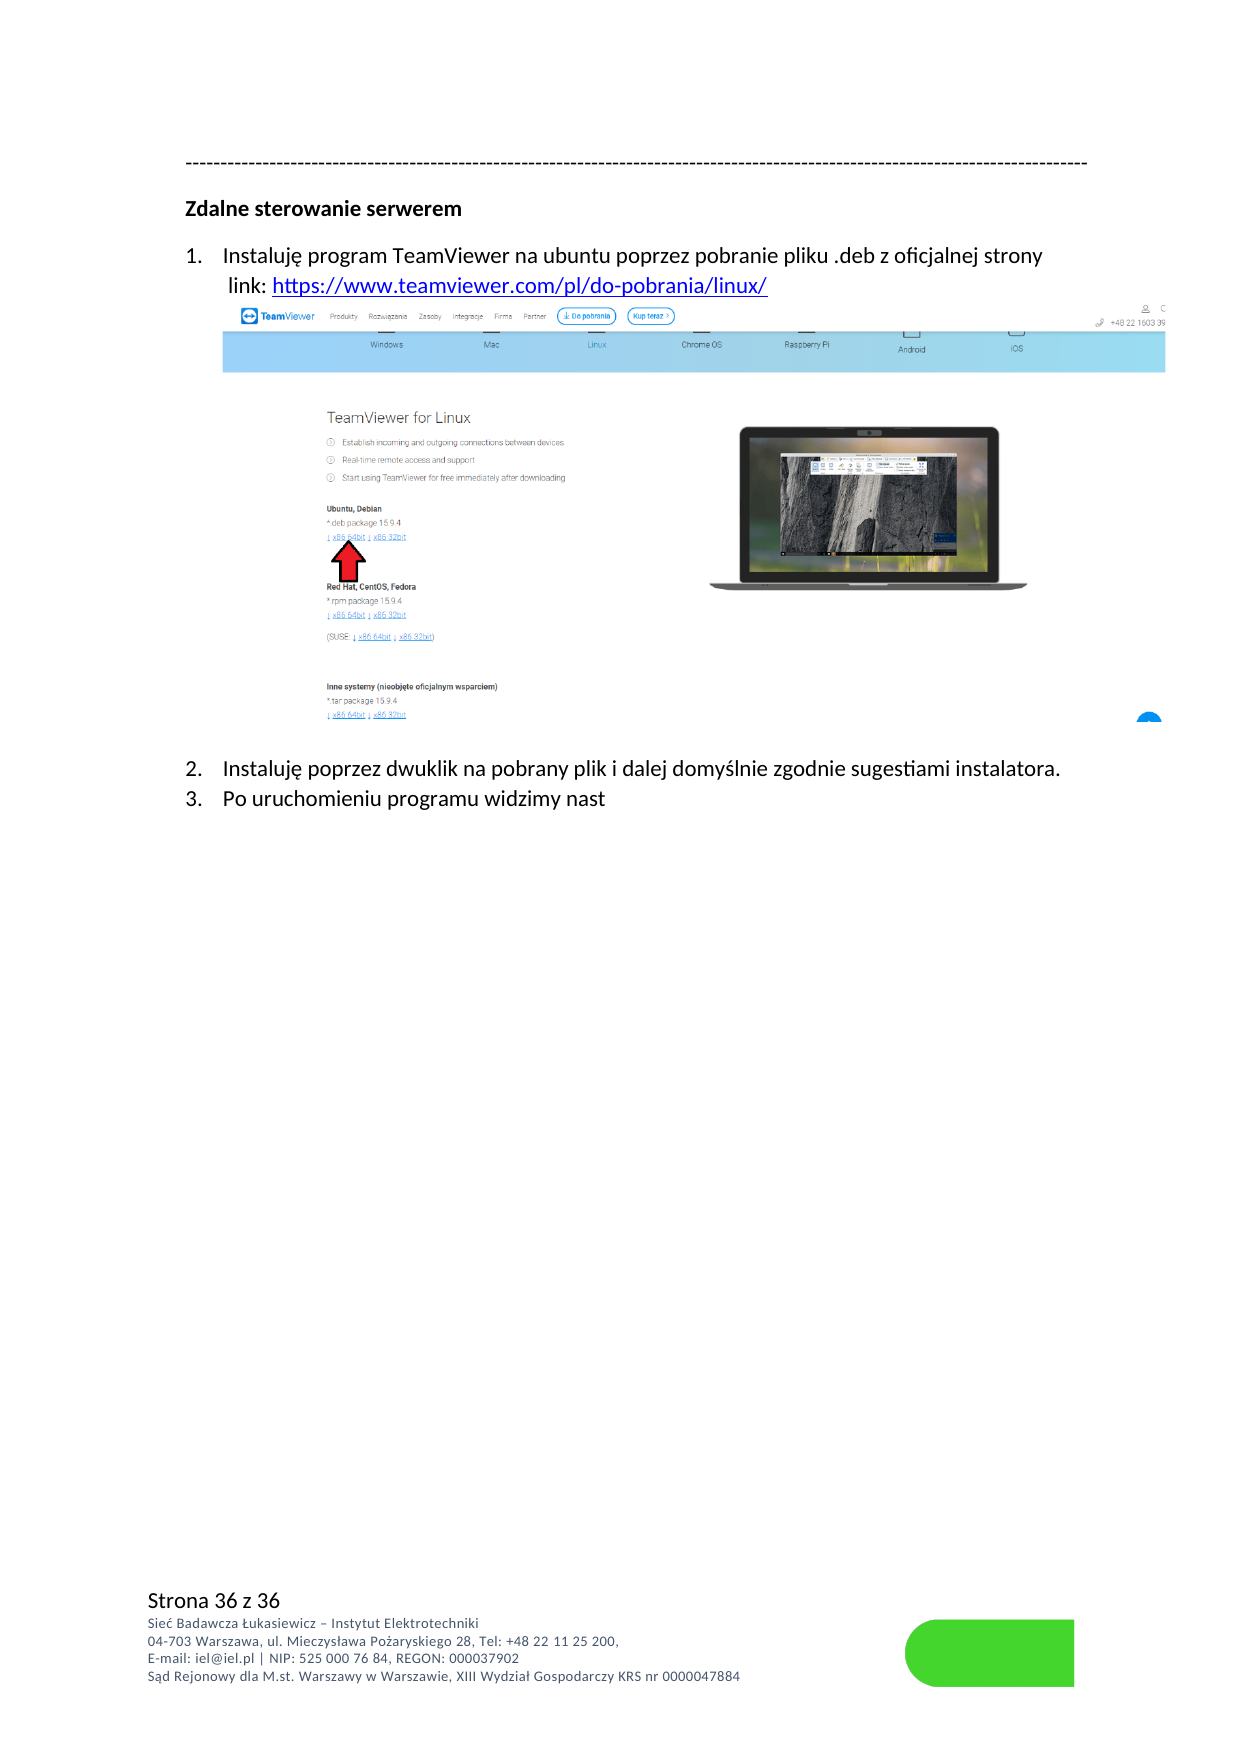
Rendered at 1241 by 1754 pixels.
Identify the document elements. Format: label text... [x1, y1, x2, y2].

text Zdalne sterowanie serwerem [185, 194, 1093, 222]
text --------------------------------------------------------------------------------------------------------------------------------- [185, 148, 1093, 176]
picture [222, 301, 1166, 722]
picture [901, 1615, 1104, 1754]
list Instaluję poprzez dwuklik na pobrany plik i dalej domyślnie zgodnie sugestiami instalatora. [185, 754, 1093, 782]
list link: https://www.teamviewer.com/pl/do-pobrania/linux/ [223, 272, 1093, 301]
list Po uruchomieniu programu widzimy nast [185, 784, 1093, 812]
list Instaluję program TeamViewer na ubuntu poprzez pobranie pliku .deb z oficjalnej strony [185, 241, 1093, 269]
